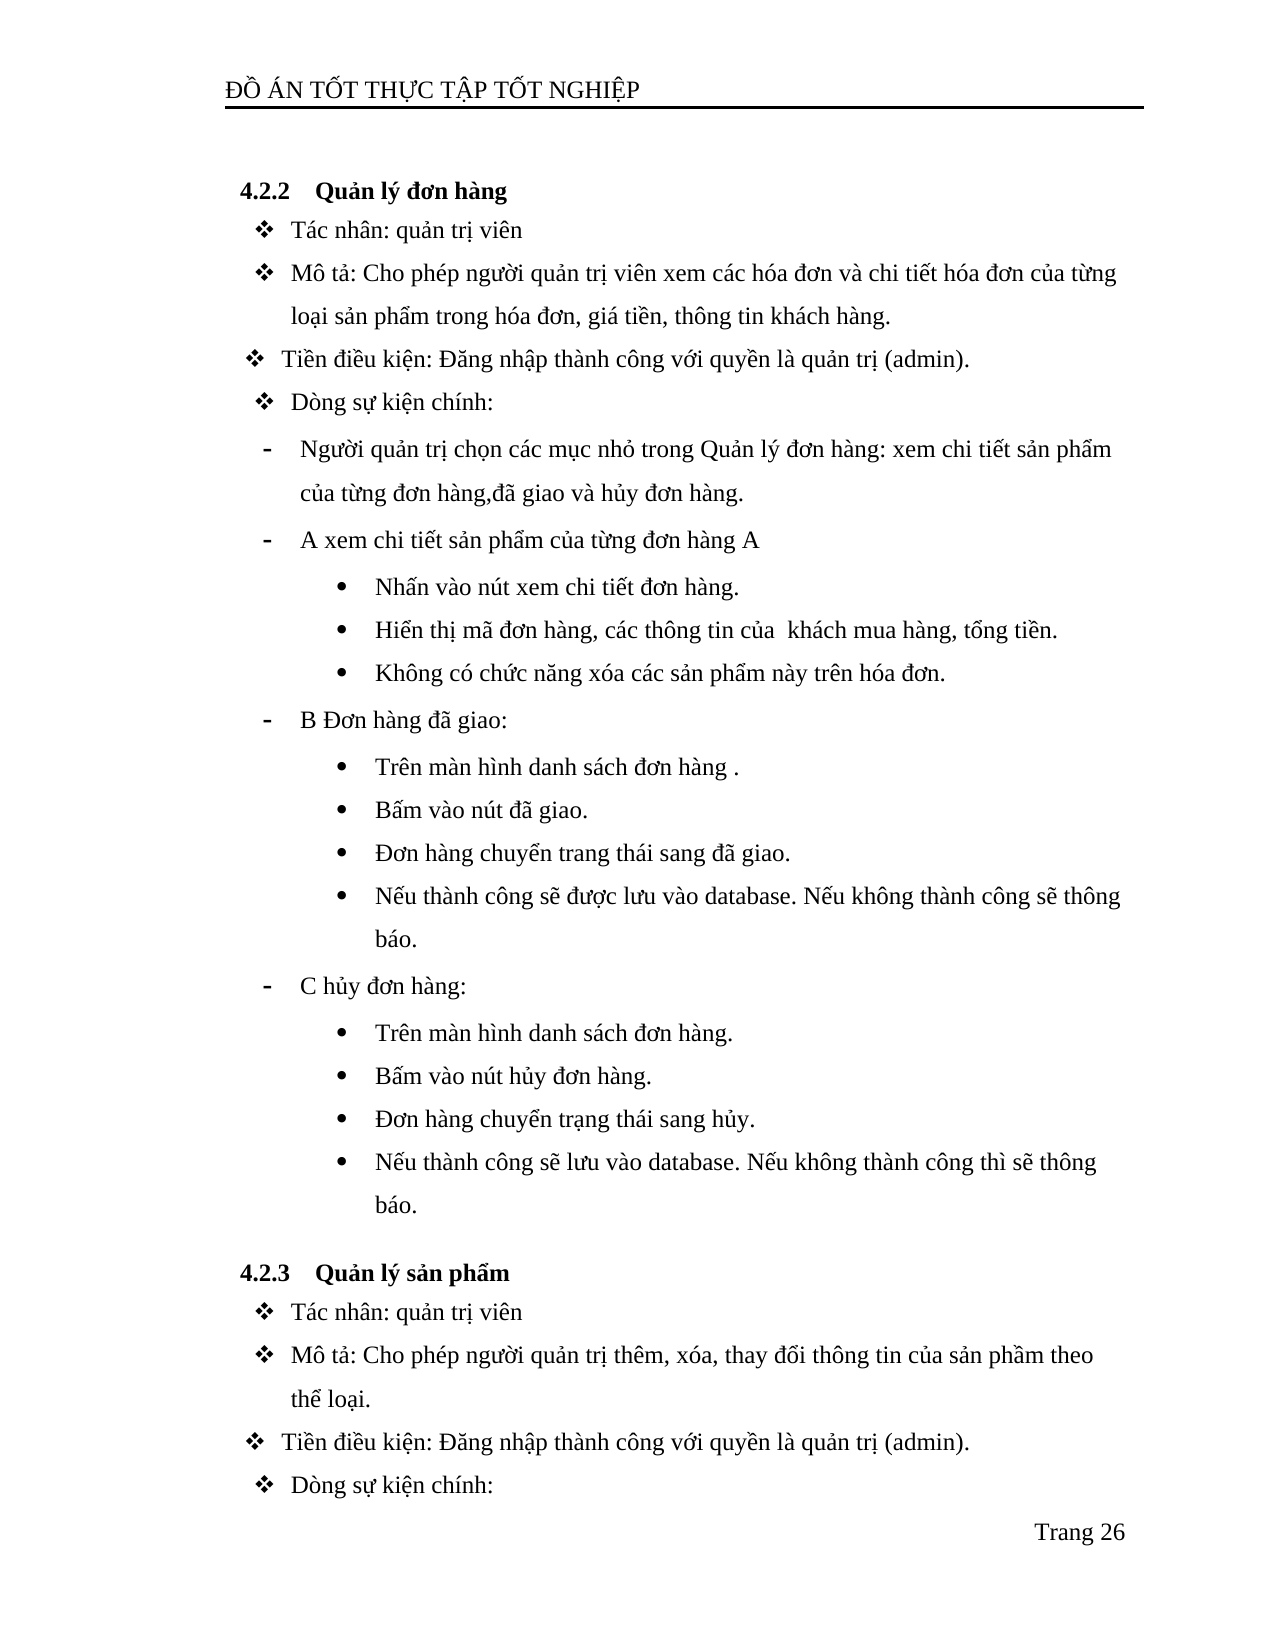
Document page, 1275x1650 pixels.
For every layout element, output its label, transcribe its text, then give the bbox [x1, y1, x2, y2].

list A xem chi tiết sản phẩm của từng đơn hàng A [262, 522, 1125, 555]
list Đơn hàng chuyển trạng thái sang hủy. [337, 1104, 1125, 1133]
list Hiển thị mã đơn hàng, các thông tin của khách mua hàng, tổng tiền. [337, 615, 1125, 644]
list Tác nhân: quản trị viên [253, 1297, 1125, 1326]
subtitle Quản lý sản phẩm [240, 1258, 1125, 1287]
list Dòng sự kiện chính: [253, 387, 1125, 416]
list Bấm vào nút hủy đơn hàng. [337, 1061, 1125, 1089]
list C hủy đơn hàng: [262, 967, 1125, 1001]
list Tiền điều kiện: Đăng nhập thành công với quyền là quản trị (admin). [244, 344, 1125, 373]
list Người quản trị chọn các mục nhỏ trong Quản lý đơn hàng: xem chi tiết sản phẩm của từng đơn hàng,đã giao và hủy đơn hàng. [262, 431, 1125, 507]
list Trên màn hình danh sách đơn hàng. [337, 1018, 1125, 1046]
list Tiền điều kiện: Đăng nhập thành công với quyền là quản trị (admin). [244, 1427, 1125, 1456]
list Tác nhân: quản trị viên [253, 215, 1125, 244]
list B Đơn hàng đã giao: [262, 701, 1125, 735]
list Dòng sự kiện chính: [253, 1470, 1125, 1499]
list Nhấn vào nút xem chi tiết đơn hàng. [337, 572, 1125, 601]
list Đơn hàng chuyển trang thái sang đã giao. [337, 838, 1125, 867]
subtitle Quản lý đơn hàng [240, 176, 1125, 204]
list Không có chức năng xóa các sản phẩm này trên hóa đơn. [337, 658, 1125, 687]
list Trên màn hình danh sách đơn hàng . [337, 752, 1125, 780]
list Bấm vào nút đã giao. [337, 795, 1125, 823]
list Mô tả: Cho phép người quản trị viên xem các hóa đơn và chi tiết hóa đơn của từng loại sản phẩm trong hóa đơn, giá tiền, thông tin khách hàng. [253, 258, 1125, 330]
list Nếu thành công sẽ lưu vào database. Nếu không thành công thì sẽ thông báo. [337, 1147, 1125, 1219]
list Mô tả: Cho phép người quản trị thêm, xóa, thay đổi thông tin của sản phầm theo thể loại. [253, 1341, 1125, 1412]
list Nếu thành công sẽ được lưu vào database. Nếu không thành công sẽ thông báo. [337, 881, 1125, 953]
